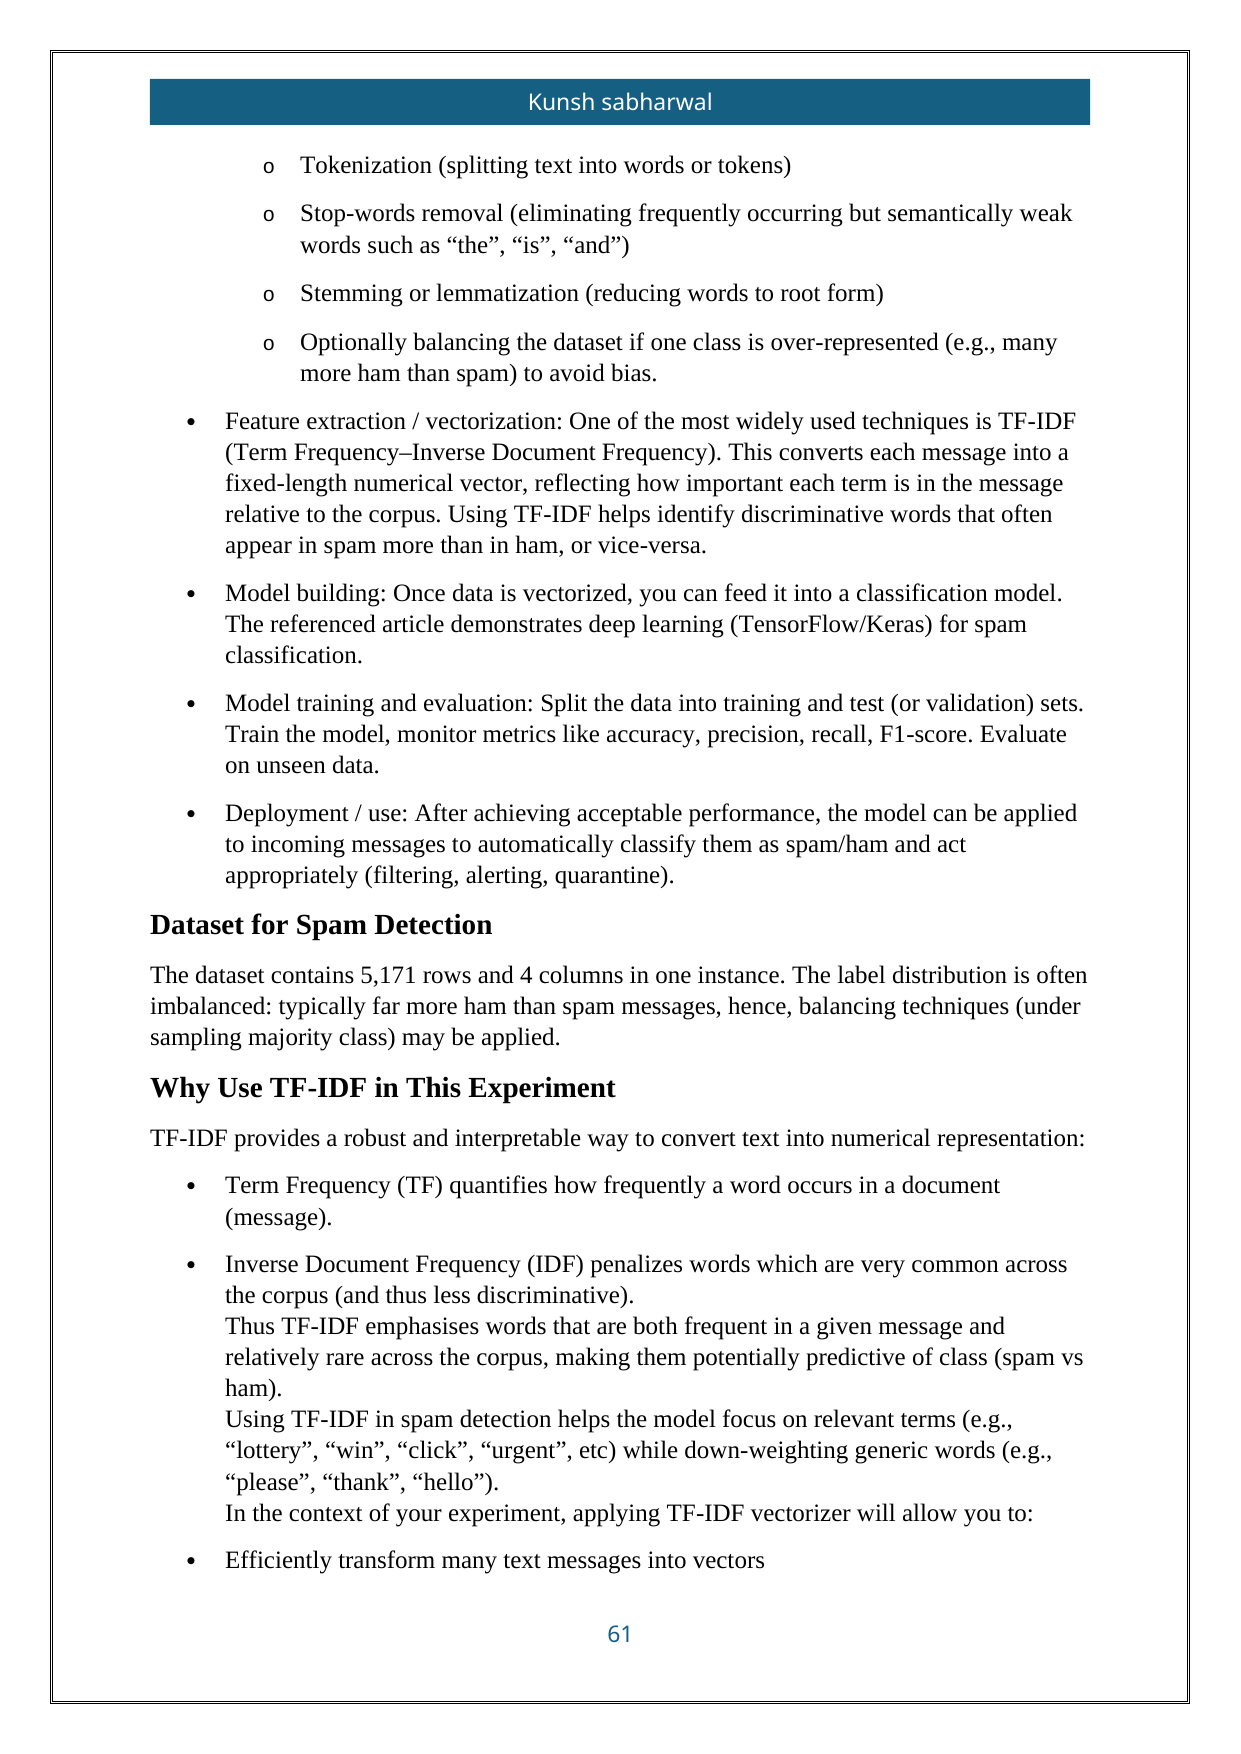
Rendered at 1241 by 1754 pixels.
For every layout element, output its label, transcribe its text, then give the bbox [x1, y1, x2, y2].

list Stemming or lemmatization (reducing words to root form) [262, 278, 1090, 308]
list Model building: Once data is vectorized, you can feed it into a classification model. The referenced article demonstrates deep learning (TensorFlow/Keras) for spam classification. [187, 578, 1090, 669]
list Feature extraction / vectorization: One of the most widely used techniques is TF-IDF (Term Frequency–Inverse Document Frequency). This converts each message into a fixed-length numerical vector, reflecting how important each term is in the message relative to the corpus. Using TF-IDF helps identify discriminative words that often appear in spam more than in ham, or vice-versa. [187, 406, 1090, 559]
text The dataset contains 5,171 rows and 4 columns in one instance. The label distribution is often imbalanced: typically far more ham than spam messages, hence, balancing techniques (under sampling majority class) may be applied. [150, 960, 1090, 1051]
list Model training and evaluation: Split the data into training and test (or validation) sets. Train the model, monitor metrics like accuracy, precision, recall, F1-score. Evaluate on unseen data. [187, 688, 1090, 779]
text TF-IDF provides a robust and interpretable way to convert text into numerical representation: [150, 1123, 1090, 1152]
list Stop-words removal (eliminating frequently occurring but semantically weak words such as “the”, “is”, “and”) [262, 198, 1090, 259]
list Efficiently transform many text messages into vectors [187, 1545, 1090, 1574]
list Term Frequency (TF) quantifies how frequently a word occurs in a document (message). [187, 1171, 1090, 1230]
list Optionally balancing the dataset if one class is over-represented (e.g., many more ham than spam) to avoid bias. [262, 327, 1090, 387]
text Why Use TF-IDF in This Experiment [150, 1070, 1090, 1104]
list Inverse Document Frequency (IDF) penalizes words which are very common across the corpus (and thus less discriminative). Thus TF-IDF emphasises words that are both frequent in a given message and relatively rare across the corpus, making them potentially predictive of class (spam vs ham). Using TF-IDF in spam detection helps the model focus on relevant terms (e.g., “lottery”, “win”, “click”, “urgent”, etc) while down-weighting generic words (e.g., “please”, “thank”, “hello”). In the context of your experiment, applying TF-IDF vectorizer will allow you to: [187, 1249, 1090, 1526]
list Deployment / use: After achieving acceptable performance, the model can be applied to incoming messages to automatically classify them as spam/ham and act appropriately (filtering, alerting, quarantine). [187, 798, 1090, 888]
text Dataset for Spam Detection [150, 907, 1090, 941]
list Tokenization (splitting text into words or tokens) [262, 150, 1090, 179]
